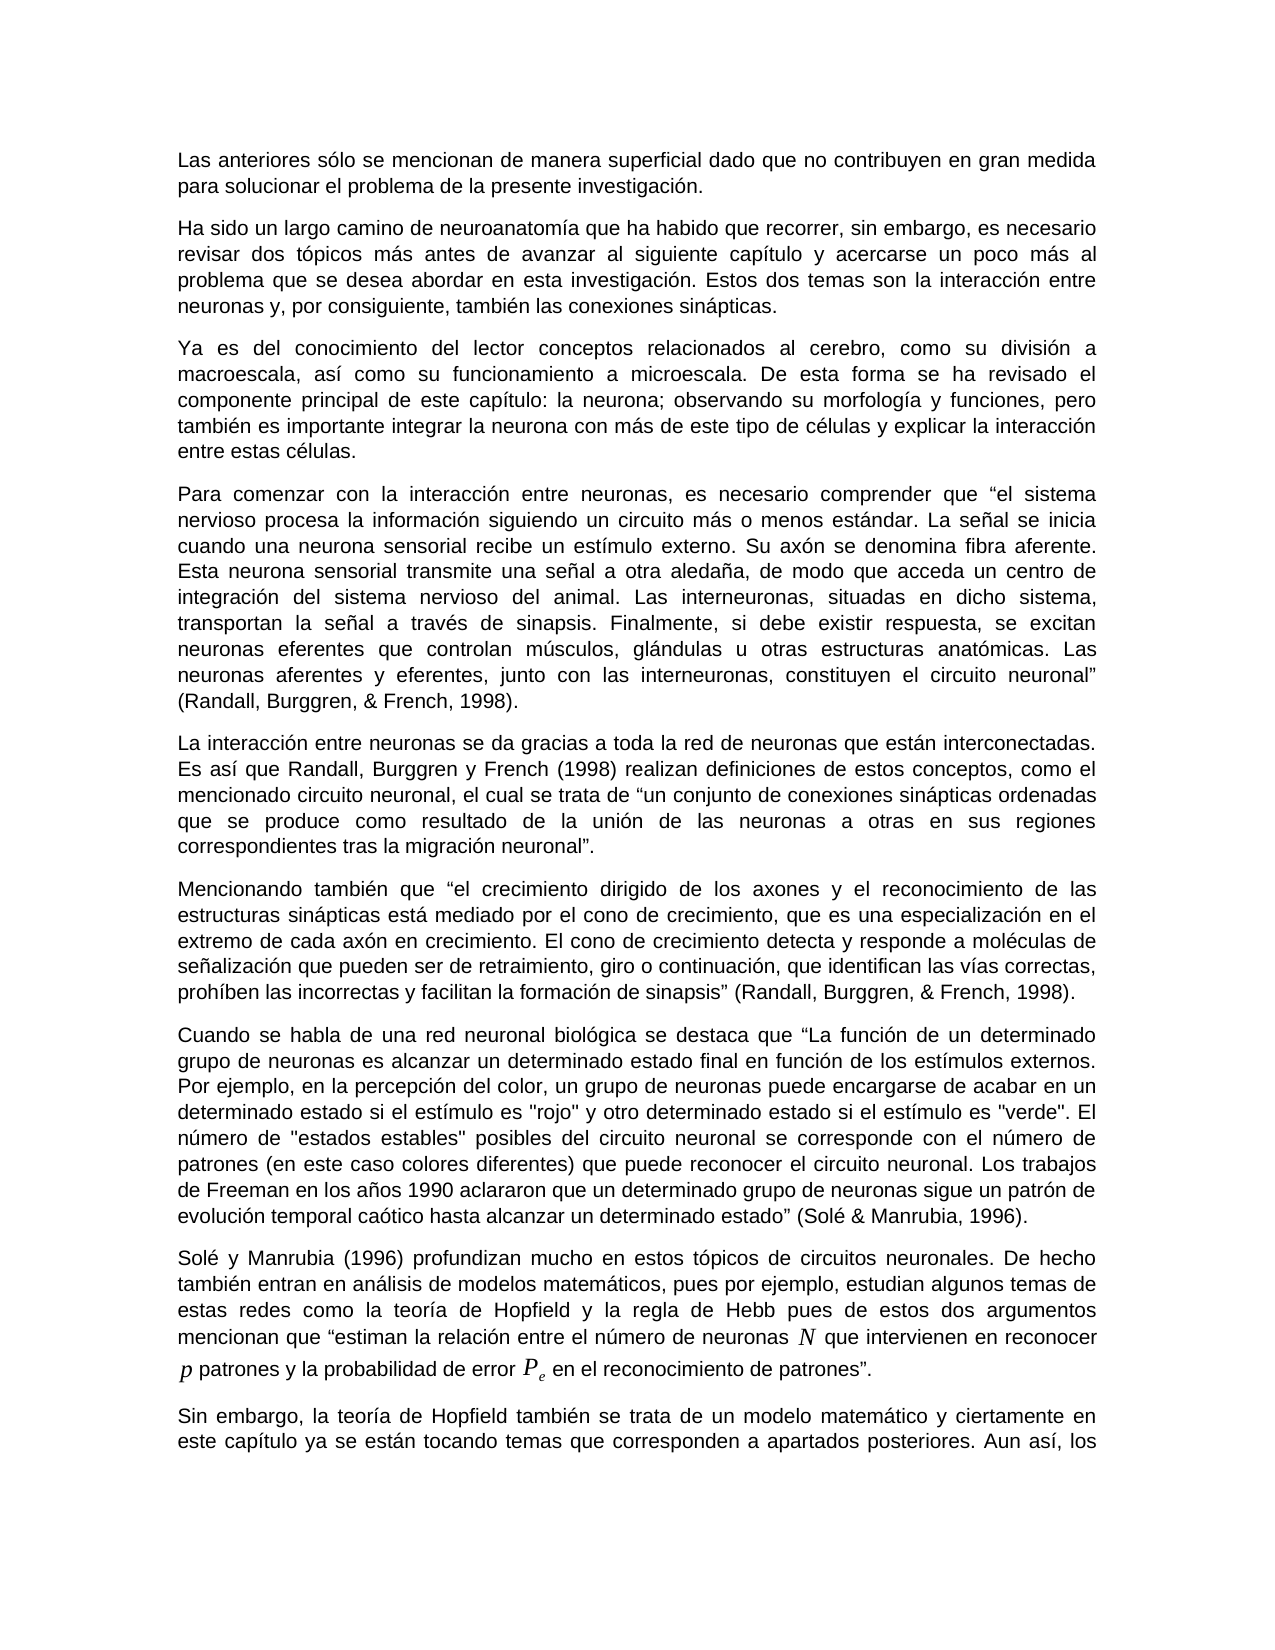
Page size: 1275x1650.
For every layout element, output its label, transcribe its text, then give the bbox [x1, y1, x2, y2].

text Ha sido un largo camino de neuroanatomía que ha habido que recorrer, sin embargo, es necesario revisar dos tópicos más antes de avanzar al siguiente capítulo y acercarse un poco más al problema que se desea abordar en esta investigación. Estos dos temas son la interacción entre neuronas y, por consiguiente, también las conexiones sinápticas. [177, 216, 1098, 317]
text Mencionando también que “el crecimiento dirigido de los axones y el reconocimiento de las estructuras sinápticas está mediado por el cono de crecimiento, que es una especialización en el extremo de cada axón en crecimiento. El cono de crecimiento detecta y responde a moléculas de señalización que pueden ser de retraimiento, giro o continuación, que identifican las vías correctas, prohíben las incorrectas y facilitan la formación de sinapsis” . [177, 877, 1098, 1004]
text Cuando se habla de una red neuronal biológica se destaca que “La función de un determinado grupo de neuronas es alcanzar un determinado estado final en función de los estímulos externos. Por ejemplo, en la percepción del color, un grupo de neuronas puede encargarse de acabar en un determinado estado si el estímulo es "rojo" y otro determinado estado si el estímulo es "verde". El número de "estados estables" posibles del circuito neuronal se corresponde con el número de patrones (en este caso colores diferentes) que puede reconocer el circuito neuronal. Los trabajos de Freeman en los años 1990 aclararon que un determinado grupo de neuronas sigue un patrón de evolución temporal caótico hasta alcanzar un determinado estado” . [177, 1023, 1098, 1227]
text Las anteriores sólo se mencionan de manera superficial dado que no contribuyen en gran medida para solucionar el problema de la presente investigación. [177, 148, 1098, 197]
text Para comenzar con la interacción entre neuronas, es necesario comprender que “el sistema nervioso procesa la información siguiendo un circuito más o menos estándar. La señal se inicia cuando una neurona sensorial recibe un estímulo externo. Su axón se denomina fibra aferente. Esta neurona sensorial transmite una señal a otra aledaña, de modo que acceda un centro de integración del sistema nervioso del animal. Las interneuronas, situadas en dicho sistema, transportan la señal a través de sinapsis. Finalmente, si debe existir respuesta, se excitan neuronas eferentes que controlan músculos, glándulas u otras estructuras anatómicas. Las neuronas aferentes y eferentes, junto con las interneuronas, constituyen el circuito neuronal” . [177, 482, 1098, 712]
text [177, 1403, 1098, 1453]
text Ya es del conocimiento del lector conceptos relacionados al cerebro, como su división a macroescala, así como su funcionamiento a microescala. De esta forma se ha revisado el componente principal de este capítulo: la neurona; observando su morfología y funciones, pero también es importante integrar la neurona con más de este tipo de células y explicar la interacción entre estas células. [177, 336, 1098, 463]
text La interacción entre neuronas se da gracias a toda la red de neuronas que están interconectadas. Es así que Randall, Burggren y French (1998) realizan definiciones de estos conceptos, como el mencionado circuito neuronal, el cual se trata de “un conjunto de conexiones sinápticas ordenadas que se produce como resultado de la unión de las neuronas a otras en sus regiones correspondientes tras la migración neuronal”. [177, 731, 1098, 858]
text Solé y Manrubia (1996) profundizan mucho en estos tópicos de circuitos neuronales. De hecho también entran en análisis de modelos matemáticos, pues por ejemplo, estudian algunos temas de estas redes como la teoría de Hopfield y la regla de Hebb pues de estos dos argumentos mencionan que “estiman la relación entre el número de neuronas que intervienen en reconocer patrones y la probabilidad de error en el reconocimiento de patrones”. [177, 1246, 1098, 1385]
